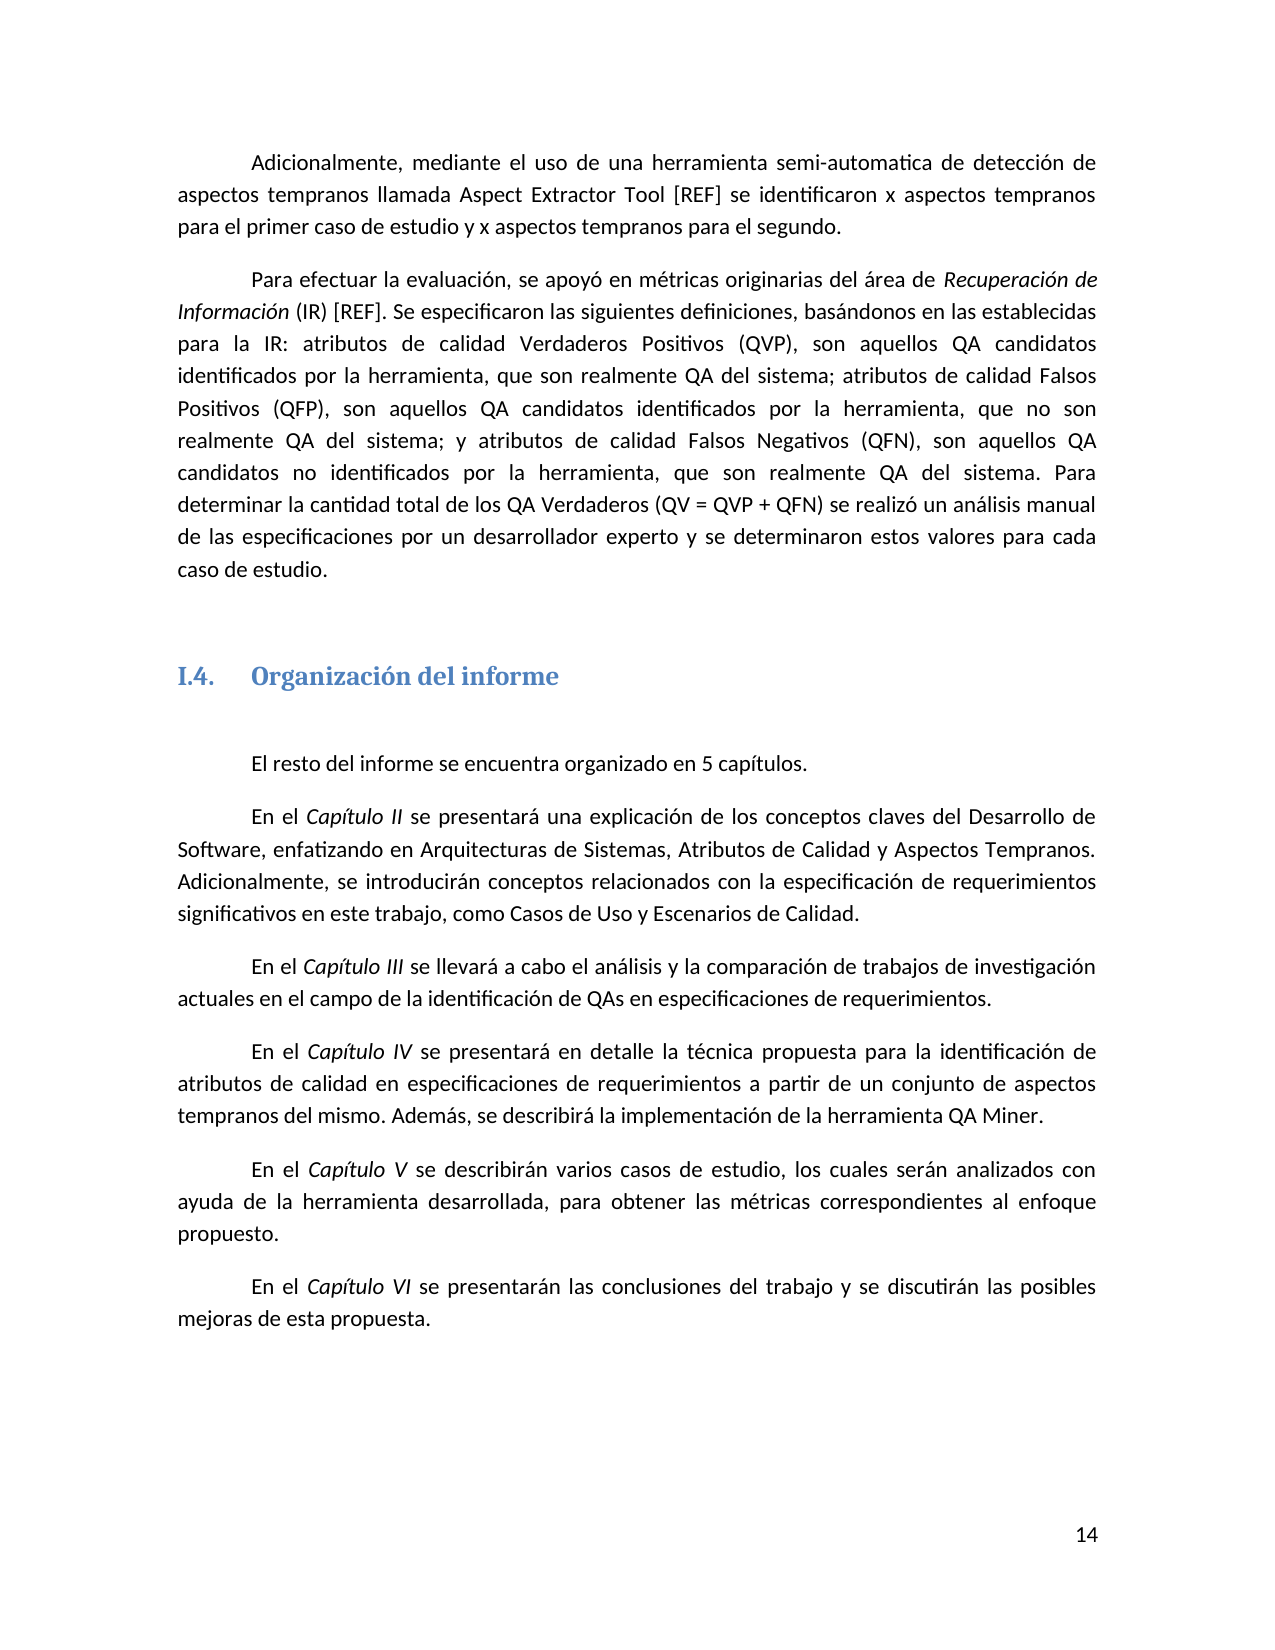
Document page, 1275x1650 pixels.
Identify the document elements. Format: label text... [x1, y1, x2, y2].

text En el Capítulo VI se presentarán las conclusiones del trabajo y se discutirán las posibles mejoras de esta propuesta. [177, 1272, 1098, 1332]
text Adicionalmente, mediante el uso de una herramienta semi-automatica de detección de aspectos tempranos llamada Aspect Extractor Tool [REF] se identificaron x aspectos tempranos para el primer caso de estudio y x aspectos tempranos para el segundo. [177, 148, 1098, 240]
text En el Capítulo II se presentará una explicación de los conceptos claves del Desarrollo de Software, enfatizando en Arquitecturas de Sistemas, Atributos de Calidad y Aspectos Tempranos. Adicionalmente, se introducirán conceptos relacionados con la especificación de requerimientos significativos en este trabajo, como Casos de Uso y Escenarios de Calidad. [177, 802, 1098, 927]
text Para efectuar la evaluación, se apoyó en métricas originarias del área de Recuperación de Información (IR) [REF]. Se especificaron las siguientes definiciones, basándonos en las establecidas para la IR: atributos de calidad Verdaderos Positivos (QVP), son aquellos QA candidatos identificados por la herramienta, que son realmente QA del sistema; atributos de calidad Falsos Positivos (QFP), son aquellos QA candidatos identificados por la herramienta, que no son realmente QA del sistema; y atributos de calidad Falsos Negativos (QFN), son aquellos QA candidatos no identificados por la herramienta, que son realmente QA del sistema. Para determinar la cantidad total de los QA Verdaderos (QV = QVP + QFN) se realizó un análisis manual de las especificaciones por un desarrollador experto y se determinaron estos valores para cada caso de estudio. [177, 265, 1098, 583]
text En el Capítulo IV se presentará en detalle la técnica propuesta para la identificación de atributos de calidad en especificaciones de requerimientos a partir de un conjunto de aspectos tempranos del mismo. Además, se describirá la implementación de la herramienta QA Miner. [177, 1037, 1098, 1130]
subtitle Organización del informe [177, 661, 1098, 692]
text En el Capítulo V se describirán varios casos de estudio, los cuales serán analizados con ayuda de la herramienta desarrollada, para obtener las métricas correspondientes al enfoque propuesto. [177, 1155, 1098, 1247]
text El resto del informe se encuentra organizado en 5 capítulos. [177, 749, 1098, 777]
text En el Capítulo III se llevará a cabo el análisis y la comparación de trabajos de investigación actuales en el campo de la identificación de QAs en especificaciones de requerimientos. [177, 952, 1098, 1012]
